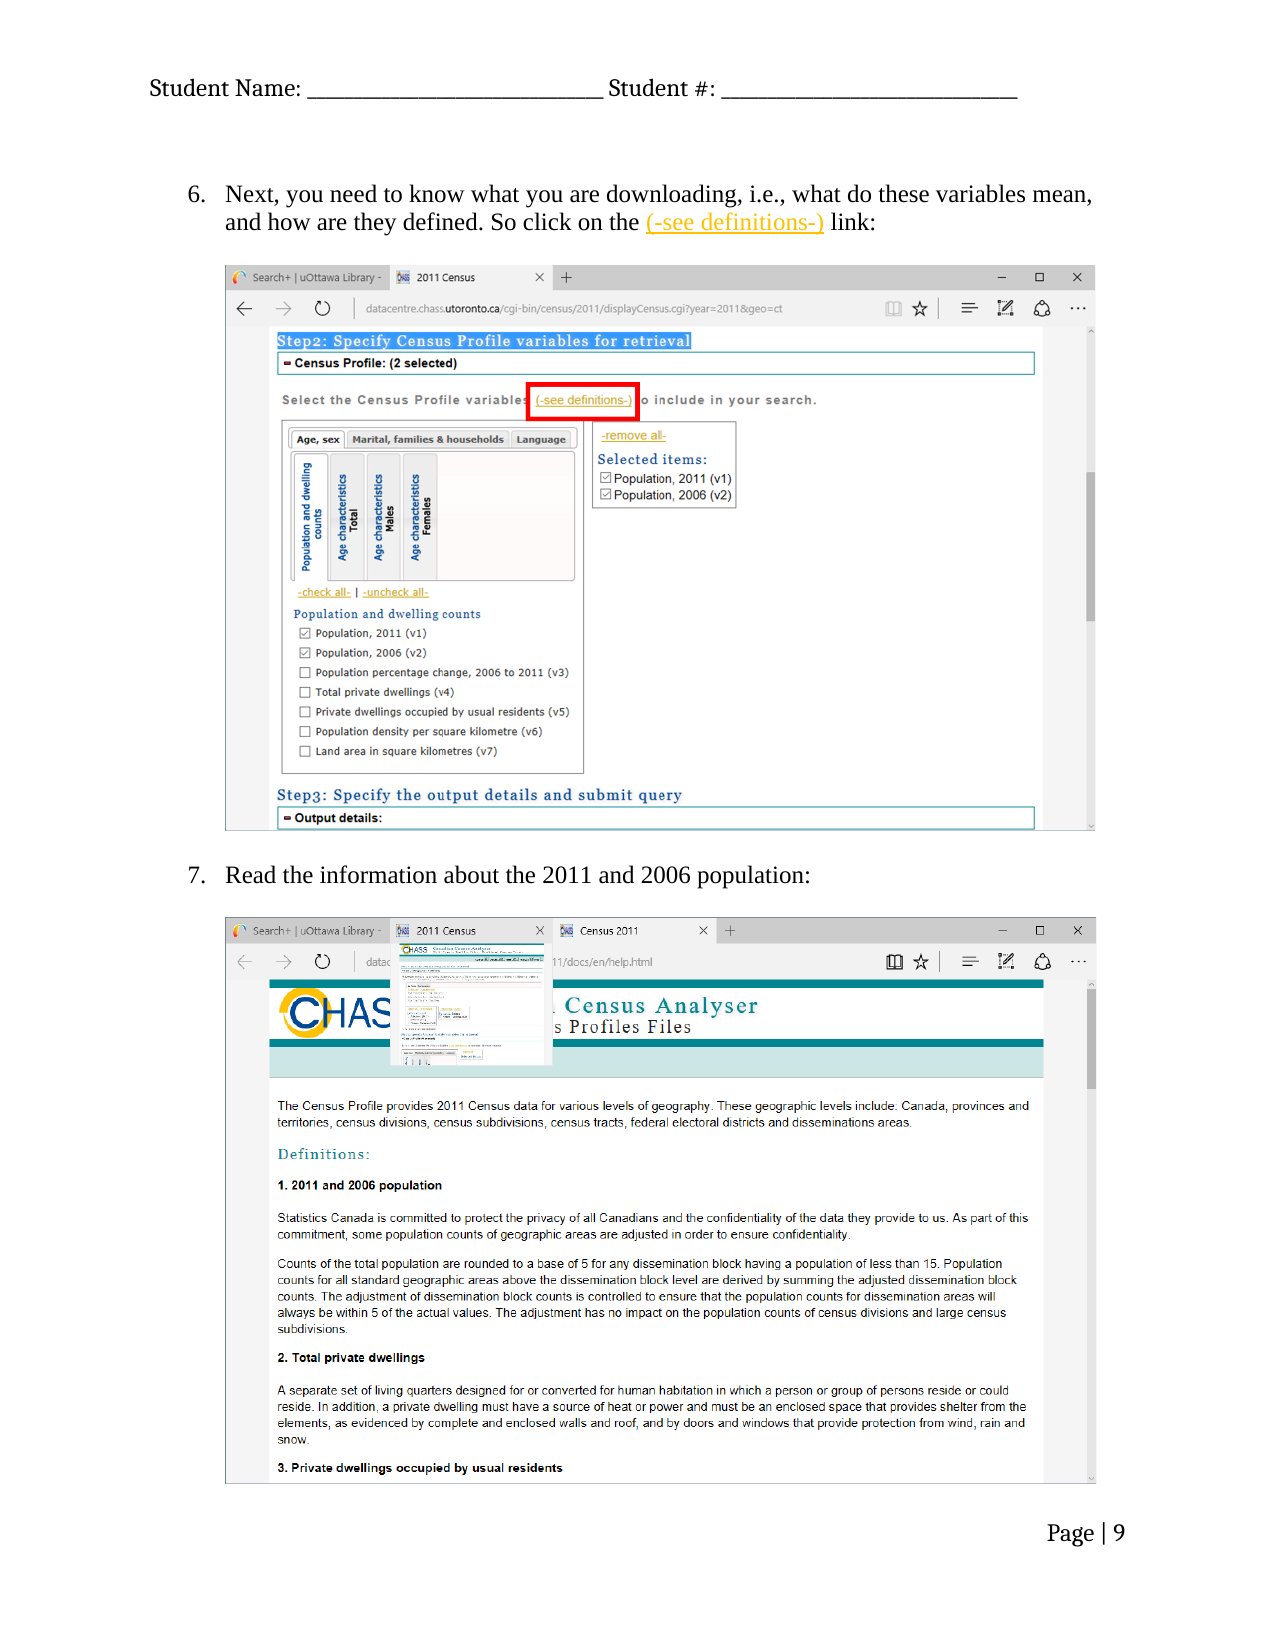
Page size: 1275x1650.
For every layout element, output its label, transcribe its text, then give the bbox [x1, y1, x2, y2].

picture [225, 917, 1097, 1484]
list Next, you need to know what you are downloading, i.e., what do these variables mean, and how are they defined. So click on the (-see definitions-) link: [187, 179, 1125, 236]
list Read the information about the 2011 and 2006 population: [187, 860, 1125, 888]
picture [225, 265, 1096, 831]
